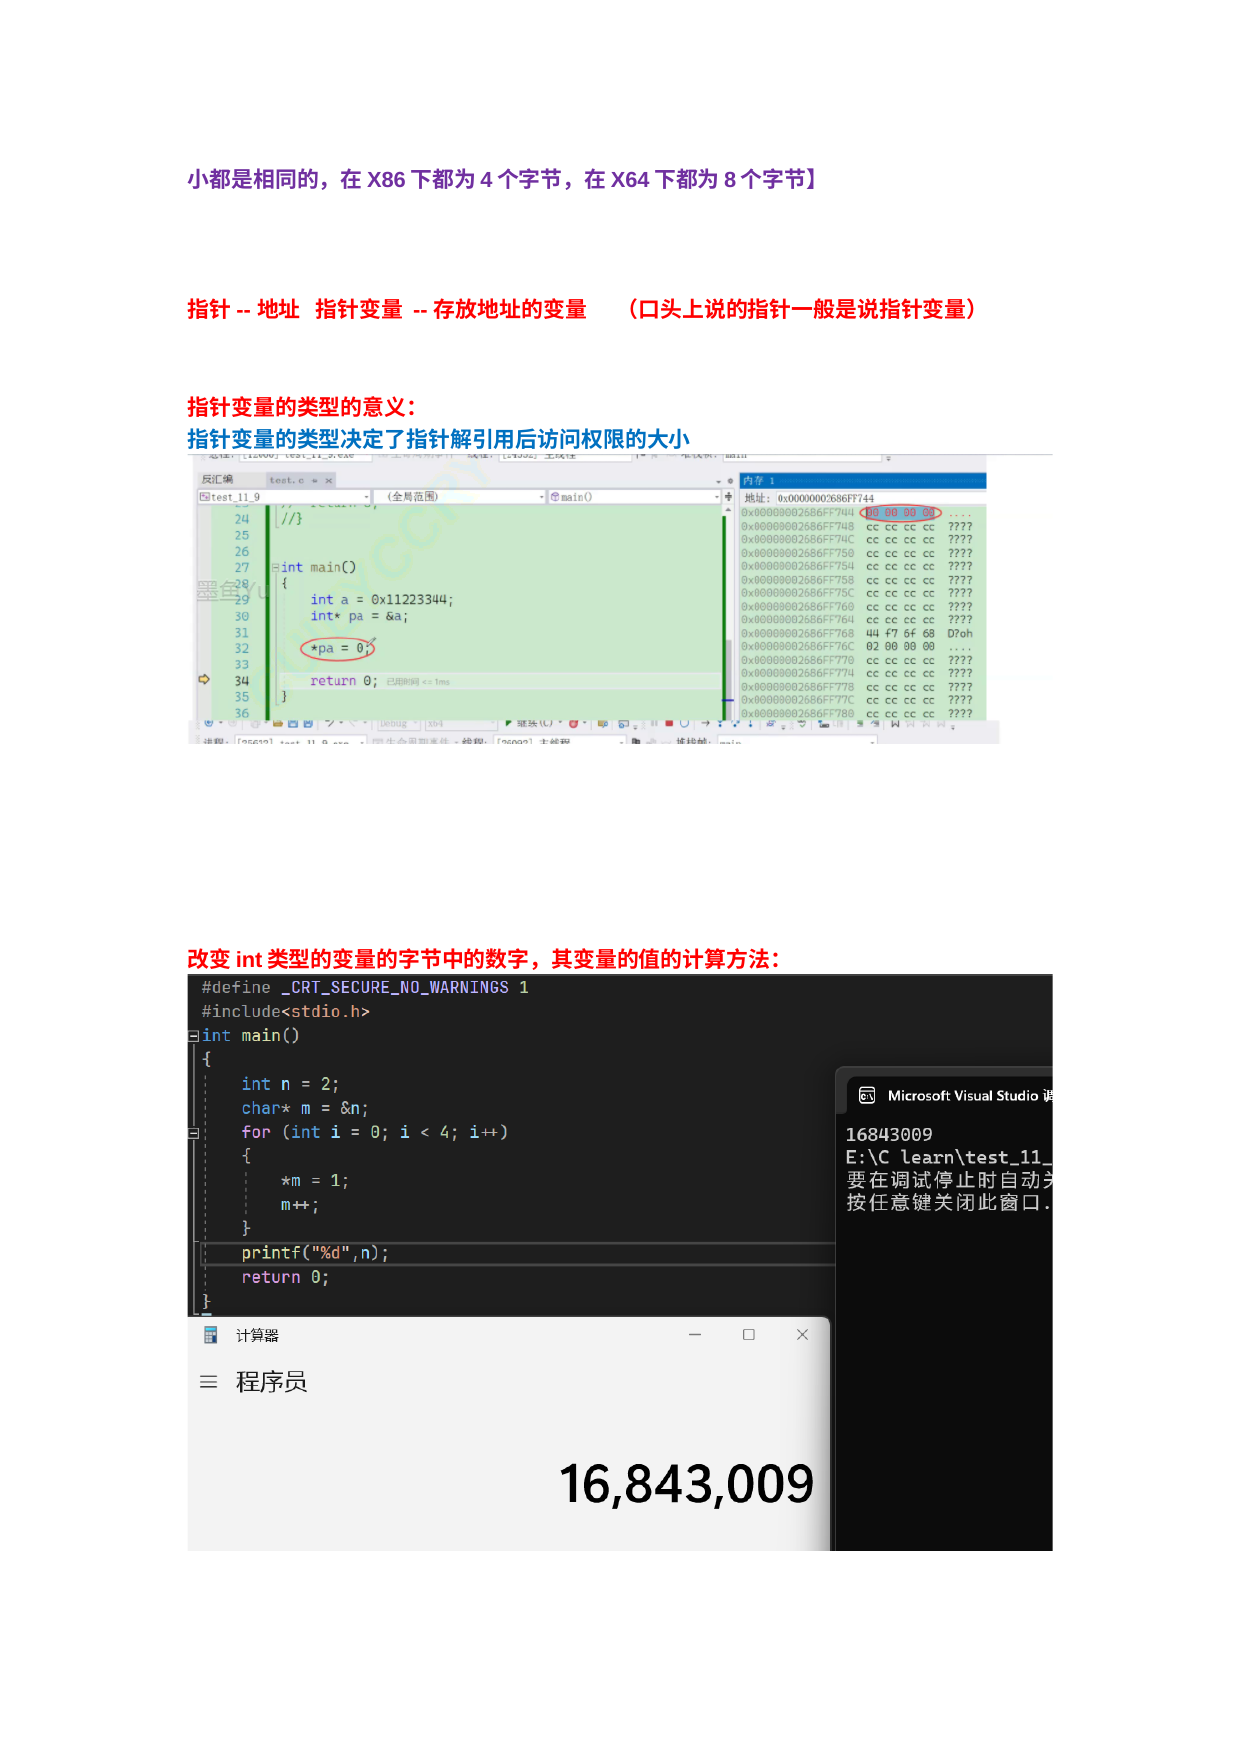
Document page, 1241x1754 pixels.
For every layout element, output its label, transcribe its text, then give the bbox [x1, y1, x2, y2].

picture [187, 454, 1053, 744]
picture [187, 974, 1053, 1551]
text 指针变量的类型的意义： [187, 389, 1053, 422]
text 指针 -- 地址 指针变量 -- 存放地址的变量 （口头上说的指针一般是说指针变量） [187, 292, 1053, 324]
text 改变int类型的变量的字节中的数字，其变量的值的计算方法： [187, 942, 1053, 974]
text 指针变量的类型决定了指针解引用后访问权限的大小 [187, 422, 1053, 454]
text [187, 162, 1053, 194]
